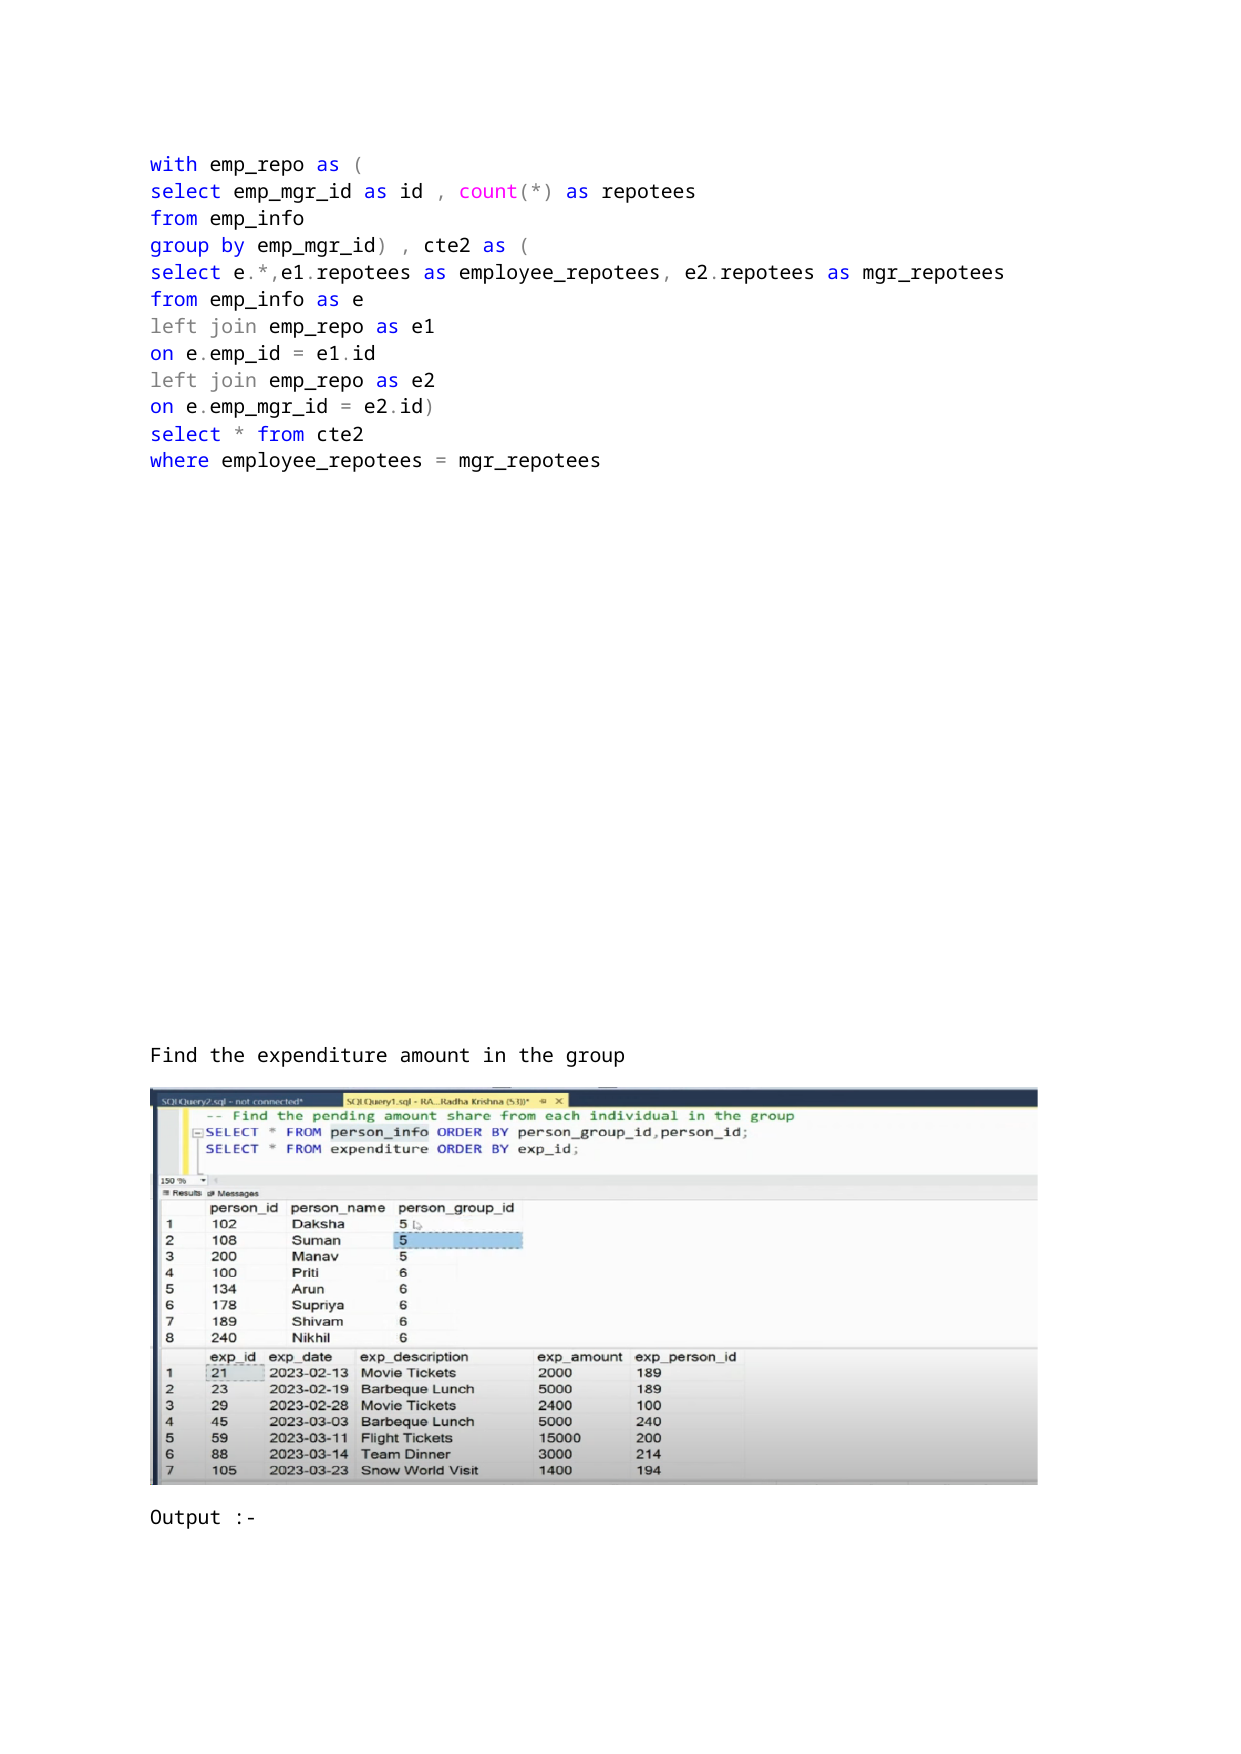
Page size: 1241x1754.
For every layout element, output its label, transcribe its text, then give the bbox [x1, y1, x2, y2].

text group by emp_mgr_id) , cte2 as ( [150, 231, 1090, 258]
text Output :- [150, 1503, 1090, 1531]
text from emp_info as e [150, 285, 1090, 312]
text select emp_mgr_id as id , count(*) as repotees [150, 177, 1090, 204]
text select e.*,e1.repotees as employee_repotees, e2.repotees as mgr_repotees [150, 258, 1090, 285]
text left join emp_repo as e1 [150, 312, 1090, 339]
text select * from cte2 [150, 420, 1090, 447]
text on e.emp_mgr_id = e2.id) [150, 393, 1090, 420]
text from emp_info [150, 204, 1090, 231]
text on e.emp_id = e1.id [150, 339, 1090, 366]
picture [150, 1087, 1038, 1485]
text Find the expenditure amount in the group [150, 1041, 1090, 1068]
text with emp_repo as ( [150, 150, 1090, 177]
text left join emp_repo as e2 [150, 366, 1090, 393]
text where employee_repotees = mgr_repotees [150, 447, 1090, 474]
